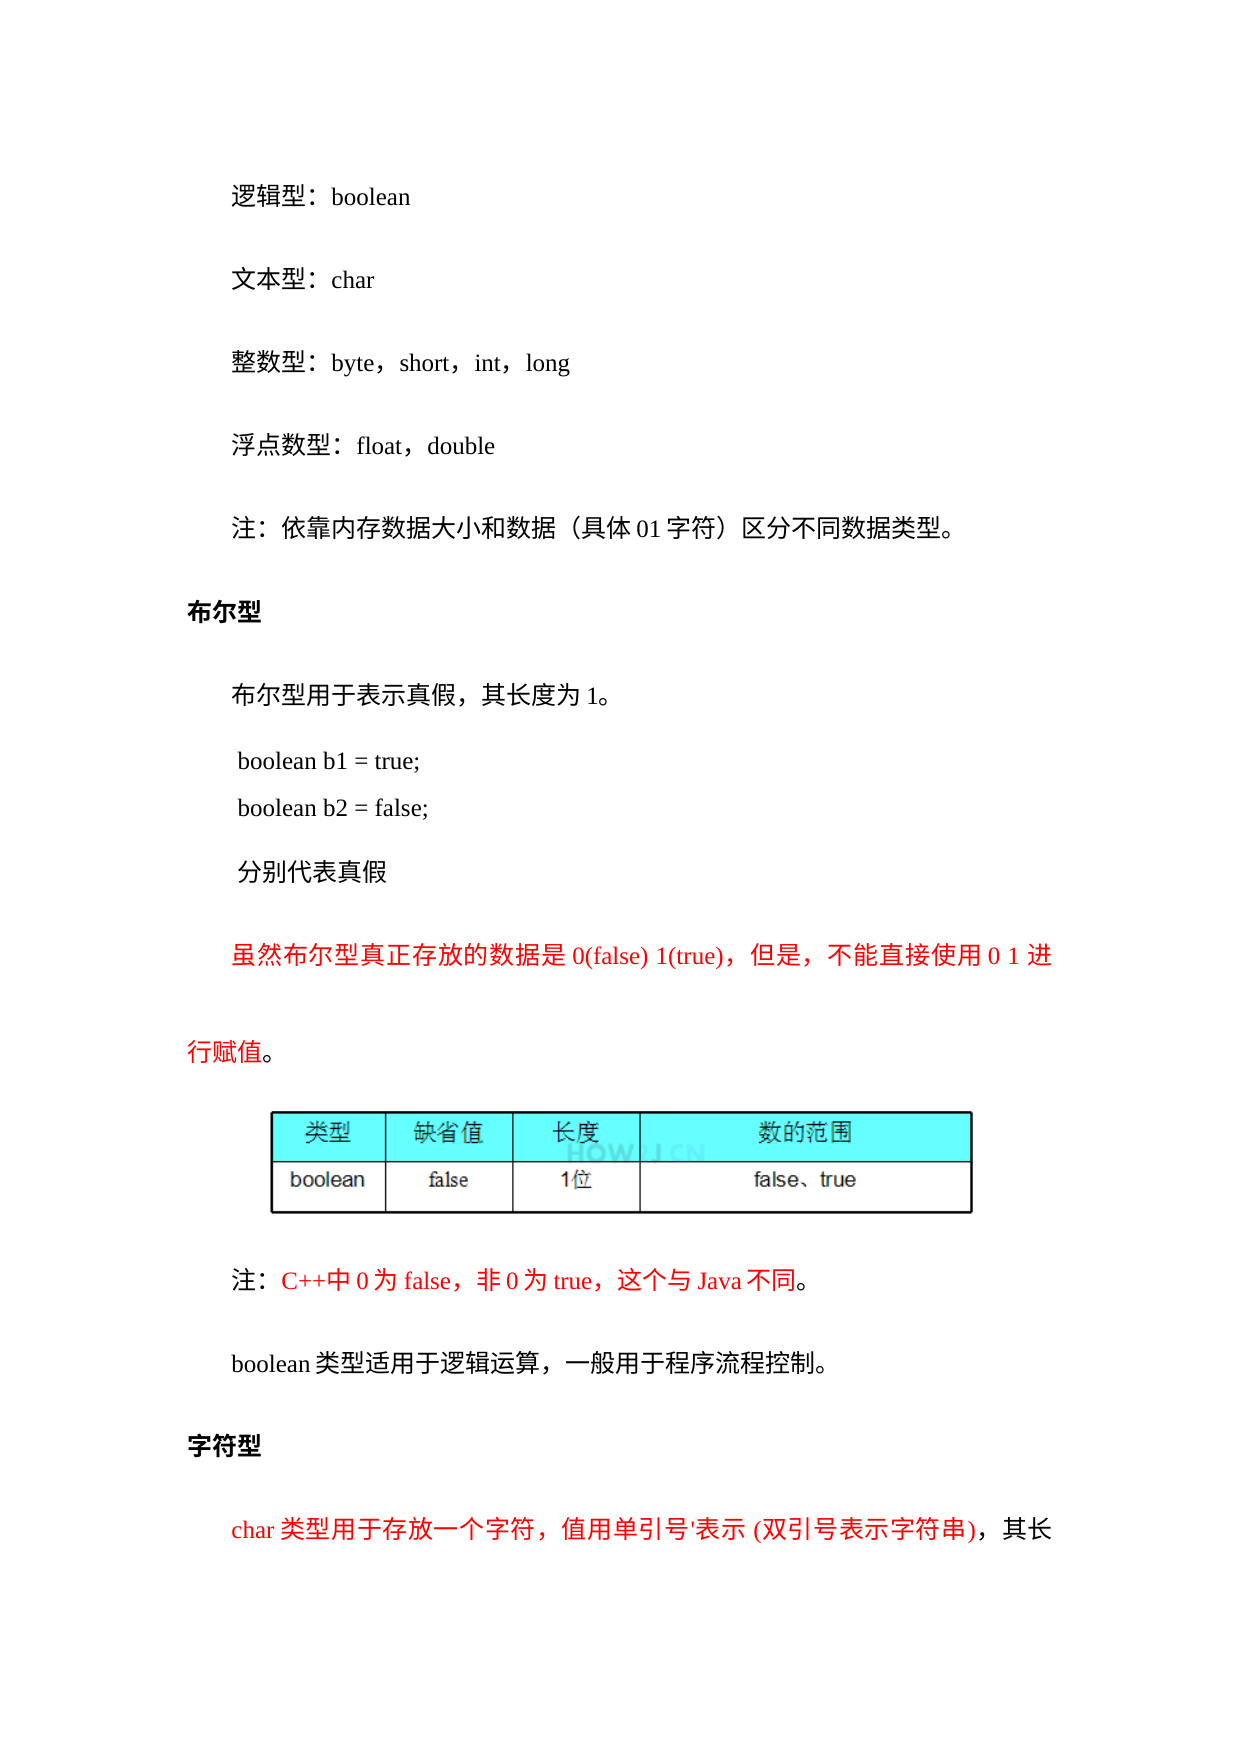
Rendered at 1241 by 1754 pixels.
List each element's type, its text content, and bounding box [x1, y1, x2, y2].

subtitle 字符型 [187, 1412, 1053, 1477]
text 虽然布尔型真正存放的数据是0(false) 1(true)，但是，不能直接使用0 1 进行赋值。 [187, 921, 1053, 1083]
text 逻辑型：boolean [187, 162, 1053, 227]
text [187, 1495, 1053, 1560]
text 注：依靠内存数据大小和数据（具体01字符）区分不同数据类型。 [187, 494, 1053, 559]
text boolean类型适用于逻辑运算，一般用于程序流程控制。 [187, 1329, 1053, 1394]
text 布尔型用于表示真假，其长度为1。 [187, 661, 1053, 726]
text 浮点数型：float，double [187, 411, 1053, 476]
text 整数型：byte，short，int，long [187, 328, 1053, 393]
text 分别代表真假 [212, 838, 1053, 903]
subtitle 布尔型 [187, 578, 1053, 643]
picture [263, 1101, 978, 1224]
text boolean b2 = false; [237, 791, 1053, 823]
text boolean b1 = true; [237, 744, 1053, 776]
text 注：C++中0为false，非0为true，这个与Java不同。 [187, 1246, 1053, 1311]
text 文本型：char [187, 245, 1053, 310]
